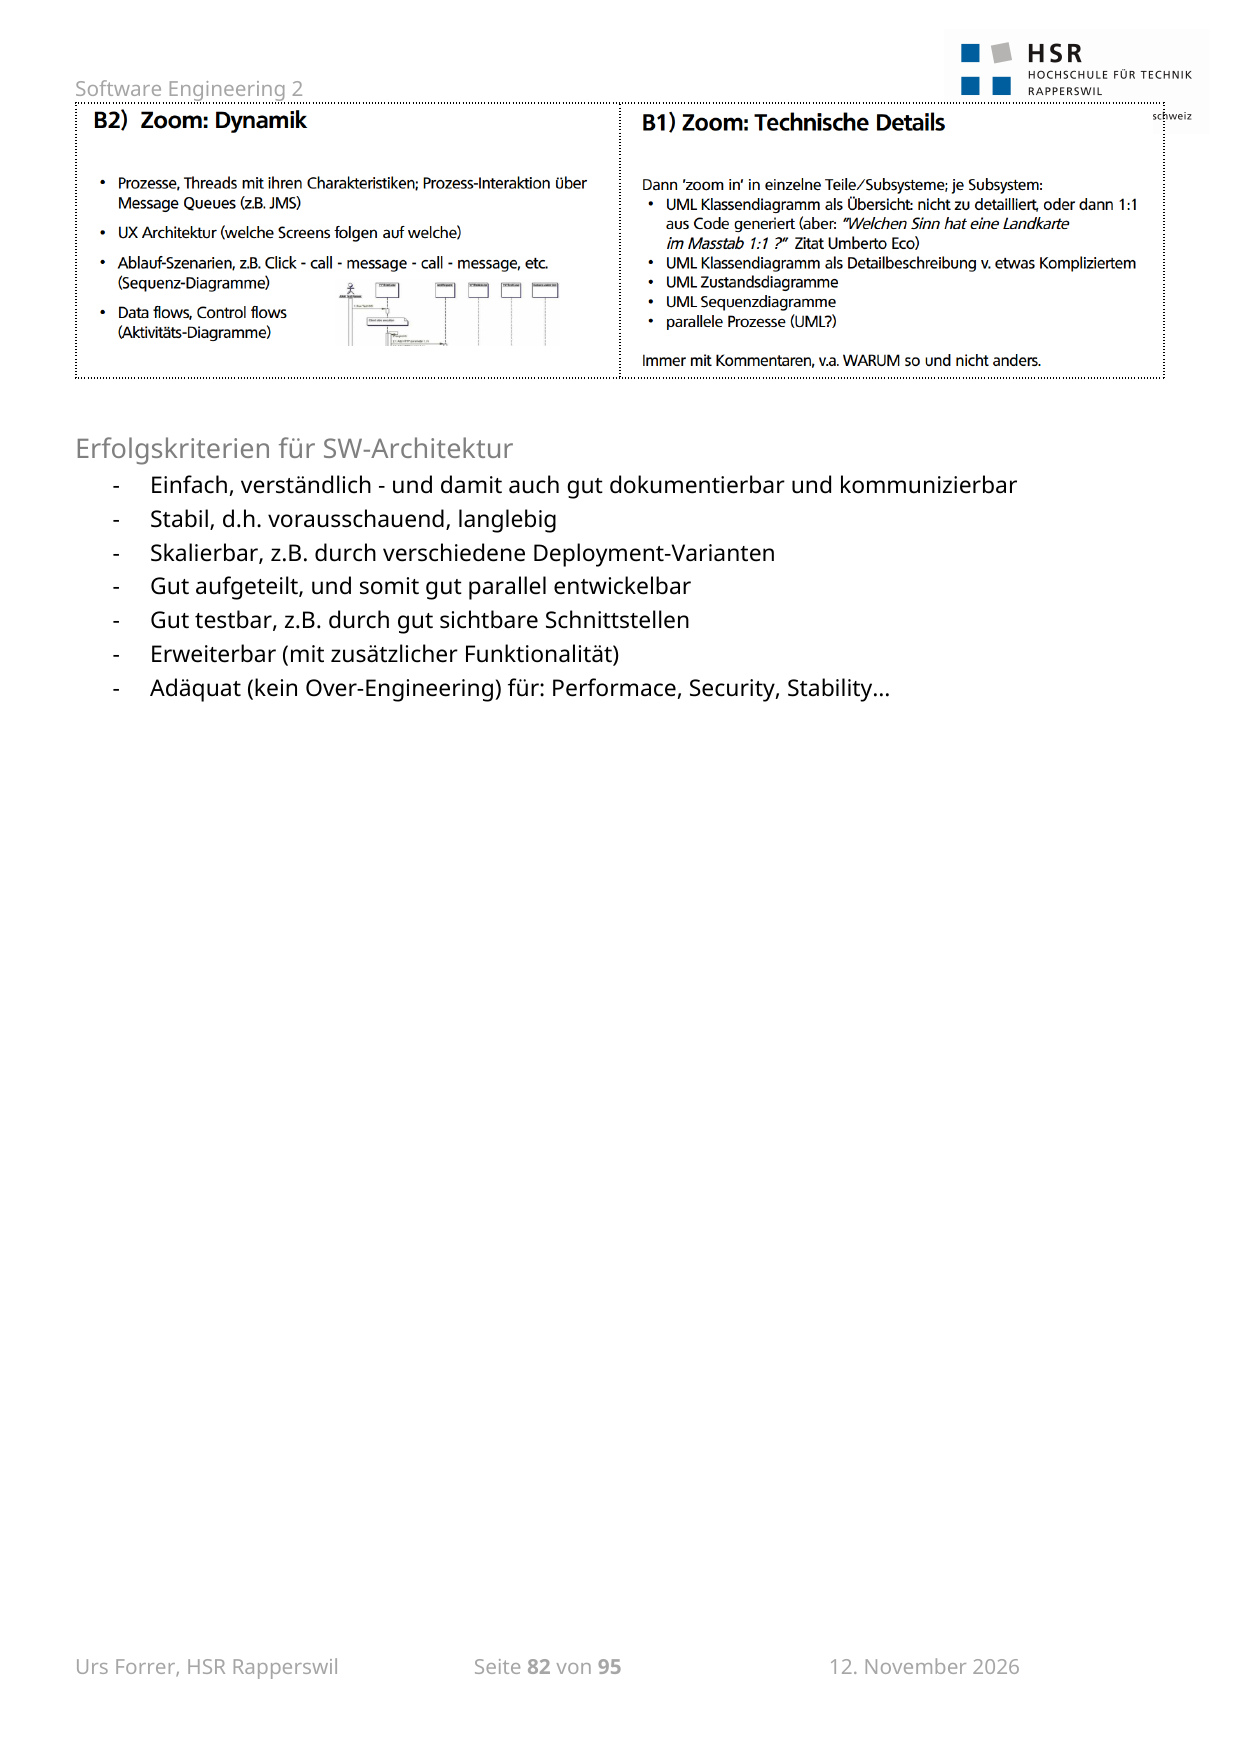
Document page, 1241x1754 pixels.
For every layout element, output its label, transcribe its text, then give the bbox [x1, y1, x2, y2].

picture [87, 104, 609, 346]
table_header [620, 102, 631, 377]
list Einfach, verständlich - und damit auch gut dokumentierbar und kommunizierbar [112, 469, 1165, 500]
list Erweiterbar (mit zusätzlicher Funktionalität) [112, 638, 1165, 669]
picture [631, 104, 1153, 377]
table_header [1151, 102, 1164, 377]
list Adäquat (kein Over-Engineering) für: Performace, Security, Stability… [112, 672, 1165, 703]
list Stabil, d.h. vorausschauend, langlebig [112, 503, 1165, 534]
table_header [76, 102, 620, 377]
list Gut aufgeteilt, und somit gut parallel entwickelbar [112, 570, 1165, 602]
list Skalierbar, z.B. durch verschiedene Deployment-Varianten [112, 537, 1165, 568]
picture [943, 29, 1210, 134]
subtitle Erfolgskriterien für SW-Architektur [75, 429, 1165, 466]
list Gut testbar, z.B. durch gut sichtbare Schnittstellen [112, 604, 1165, 635]
